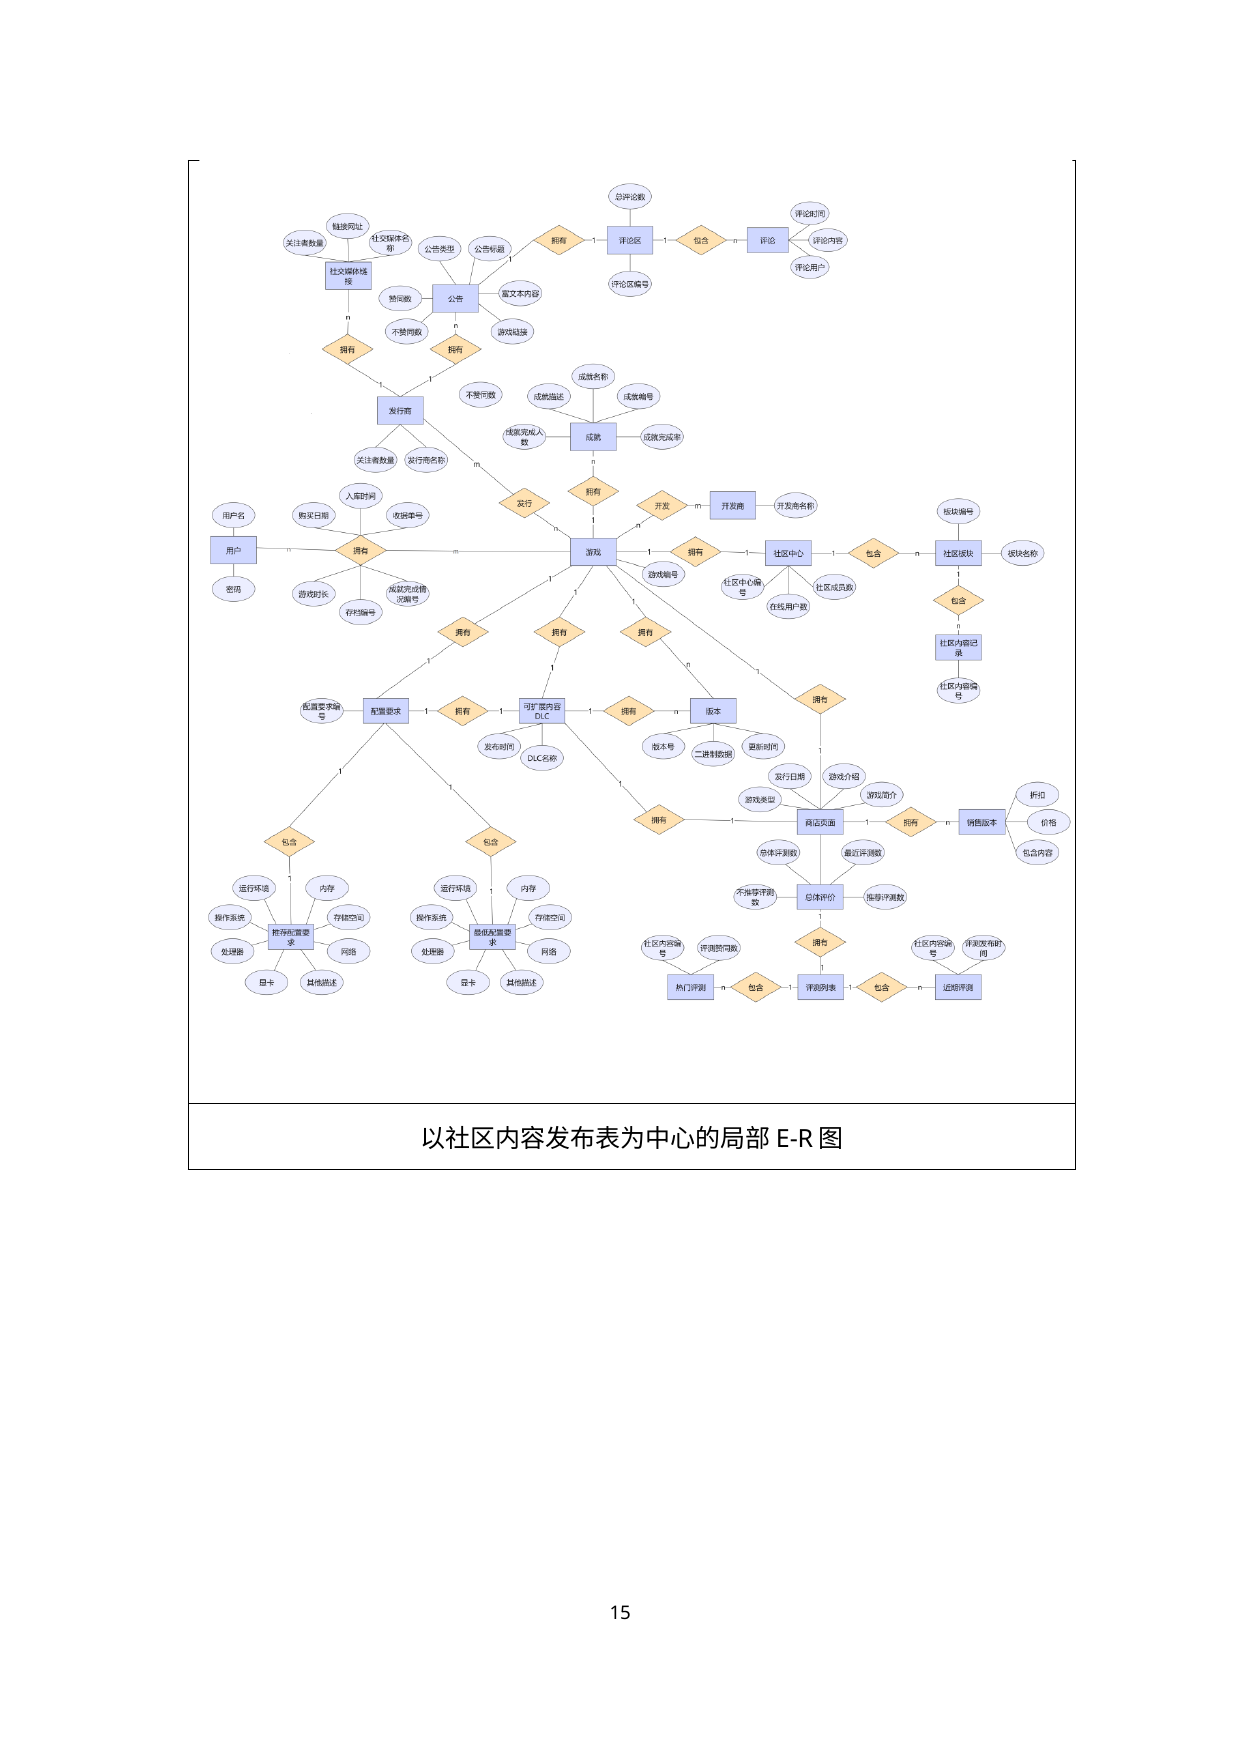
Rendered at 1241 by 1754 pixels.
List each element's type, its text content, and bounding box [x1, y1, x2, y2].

table_cell [189, 161, 1075, 1103]
table_cell 以社区内容发布表为中心的局部E-R图 [189, 1104, 1075, 1169]
picture [199, 160, 1073, 1022]
